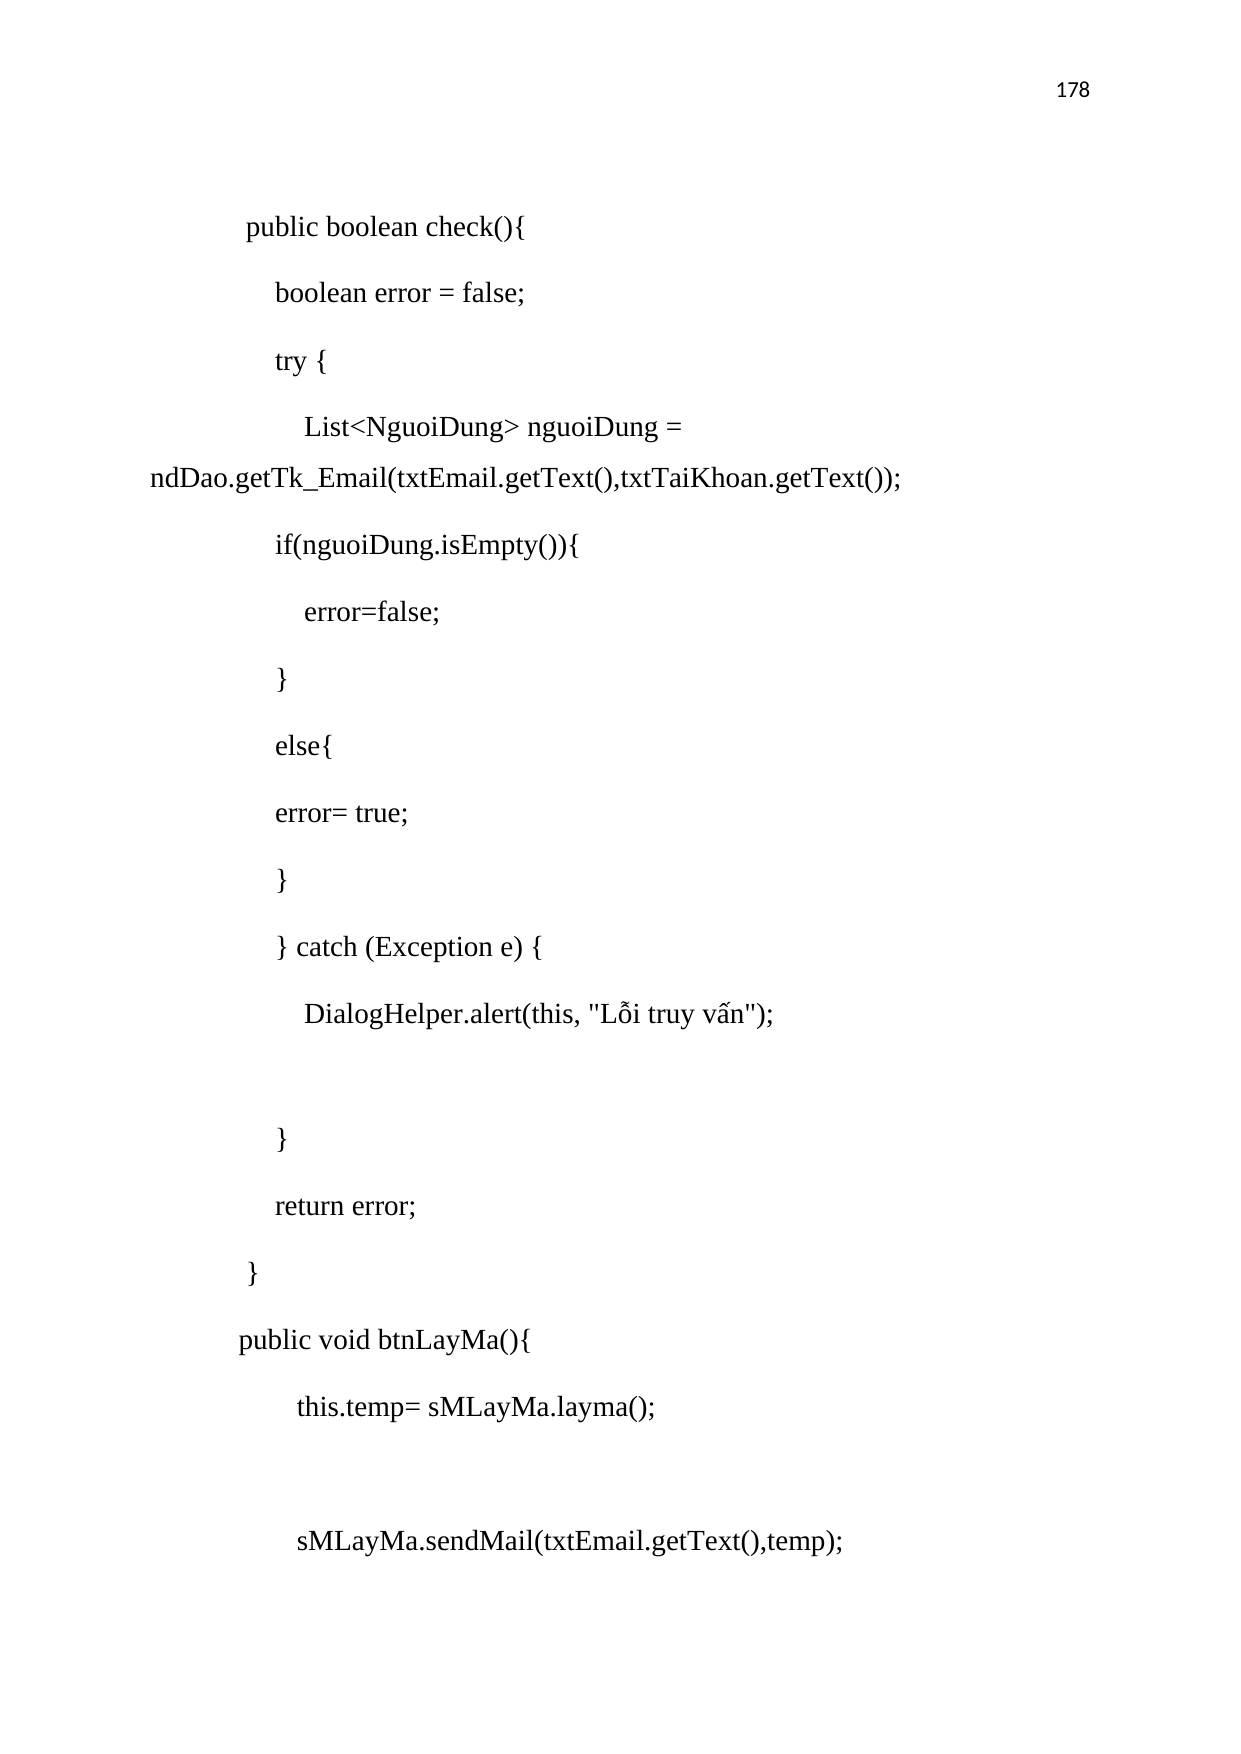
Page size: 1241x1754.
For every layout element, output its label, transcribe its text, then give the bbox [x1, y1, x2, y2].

text public void btnLayMa(){ [150, 1322, 1090, 1356]
text else{ [150, 728, 1090, 761]
text } [150, 862, 1090, 895]
text this.temp= sMLayMa.layma(); [150, 1389, 1090, 1423]
text public boolean check(){ [150, 209, 1090, 242]
text boolean error = false; [150, 276, 1090, 309]
text error=false; [150, 594, 1090, 627]
text error= true; [150, 795, 1090, 828]
text } [150, 1255, 1090, 1289]
text } [150, 1121, 1090, 1155]
text List<NguoiDung> nguoiDung = ndDao.getTk_Email(txtEmail.getText(),txtTaiKhoan.getText()); [150, 409, 1090, 493]
text if(nguoiDung.isEmpty()){ [150, 527, 1090, 560]
text DialogHelper.alert(this, "Lỗi truy vấn"); [150, 996, 1090, 1029]
text return error; [150, 1188, 1090, 1222]
text sMLayMa.sendMail(txtEmail.getText(),temp); [150, 1523, 1090, 1557]
text } catch (Exception e) { [150, 929, 1090, 962]
text try { [150, 343, 1090, 376]
text } [150, 661, 1090, 694]
